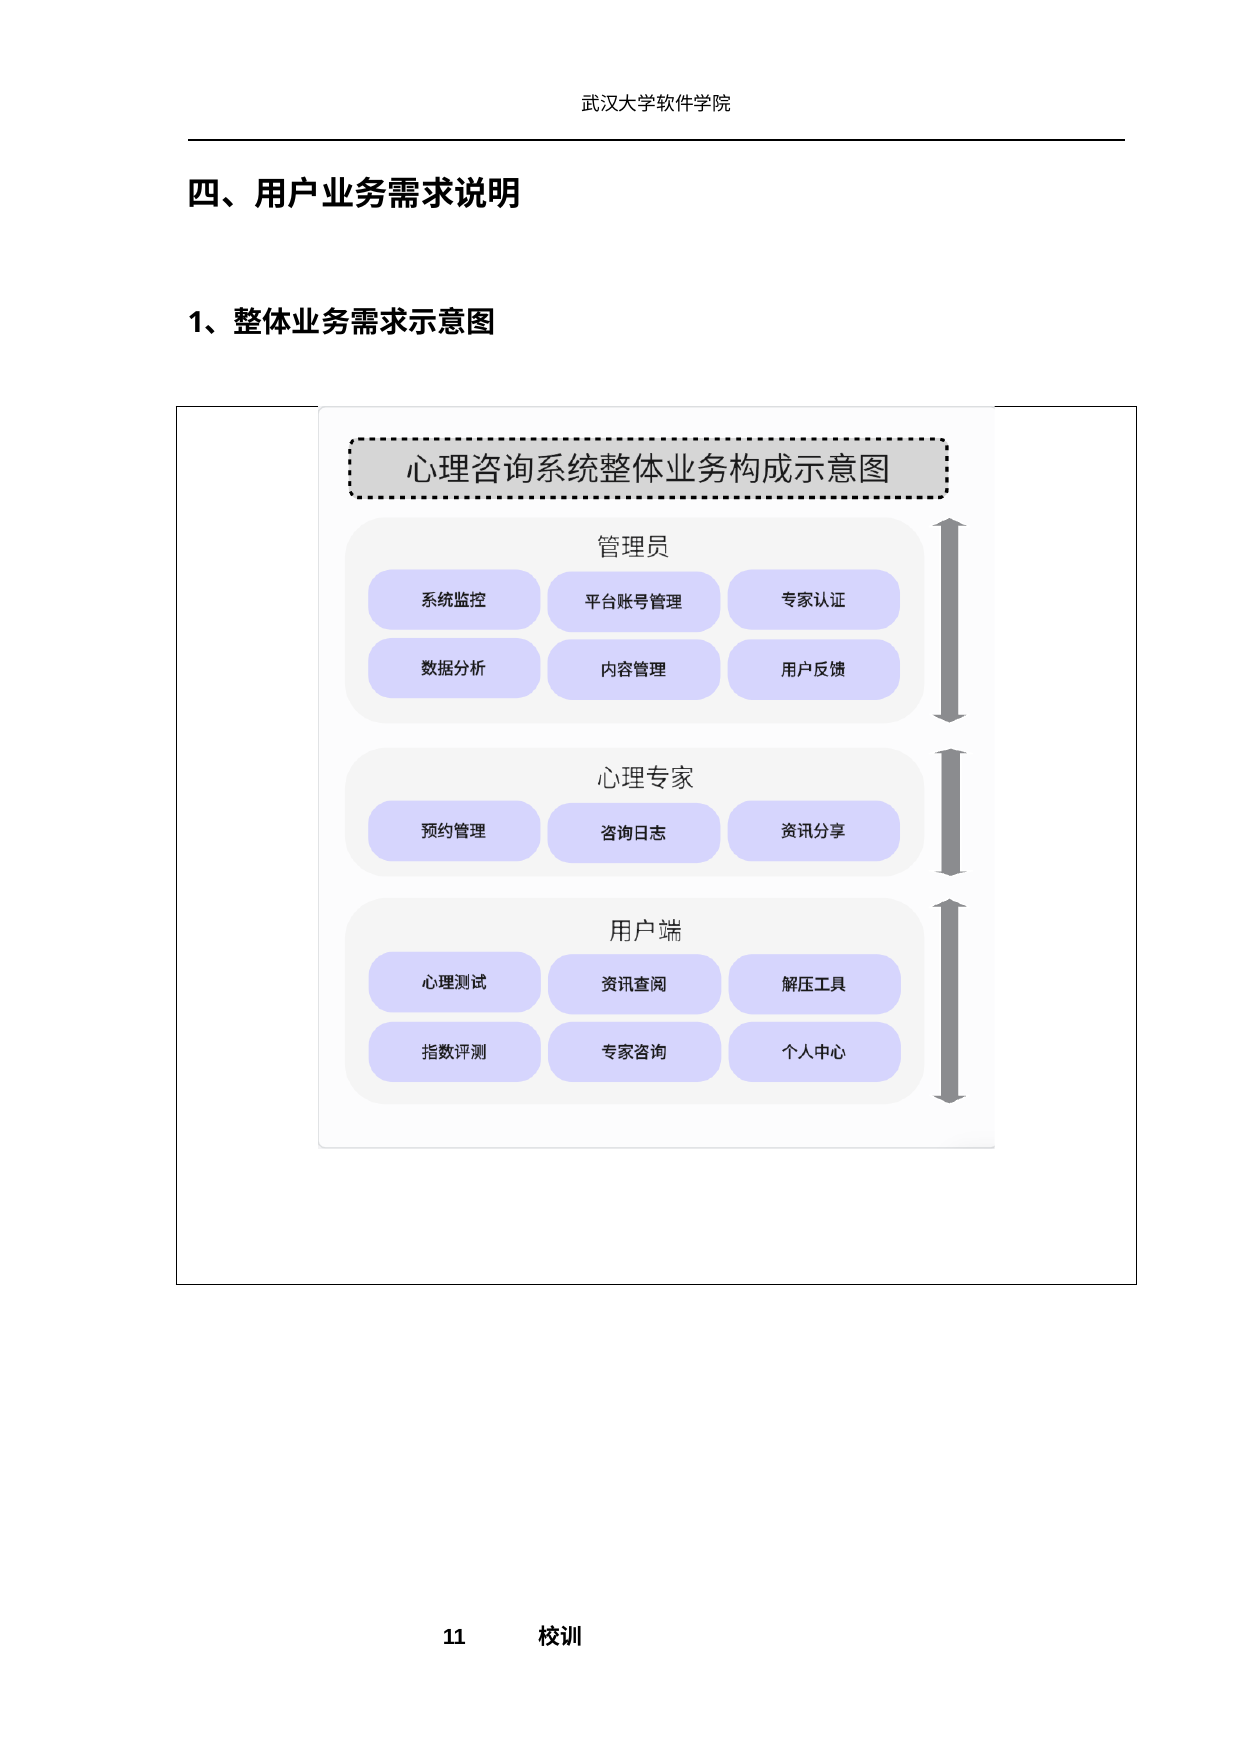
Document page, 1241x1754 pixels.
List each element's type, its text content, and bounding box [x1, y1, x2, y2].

subtitle 四、用户业务需求说明 [187, 158, 1125, 223]
table_header [177, 407, 1136, 1284]
subtitle 1、整体业务需求示意图 [187, 287, 1125, 352]
picture [318, 406, 995, 1149]
